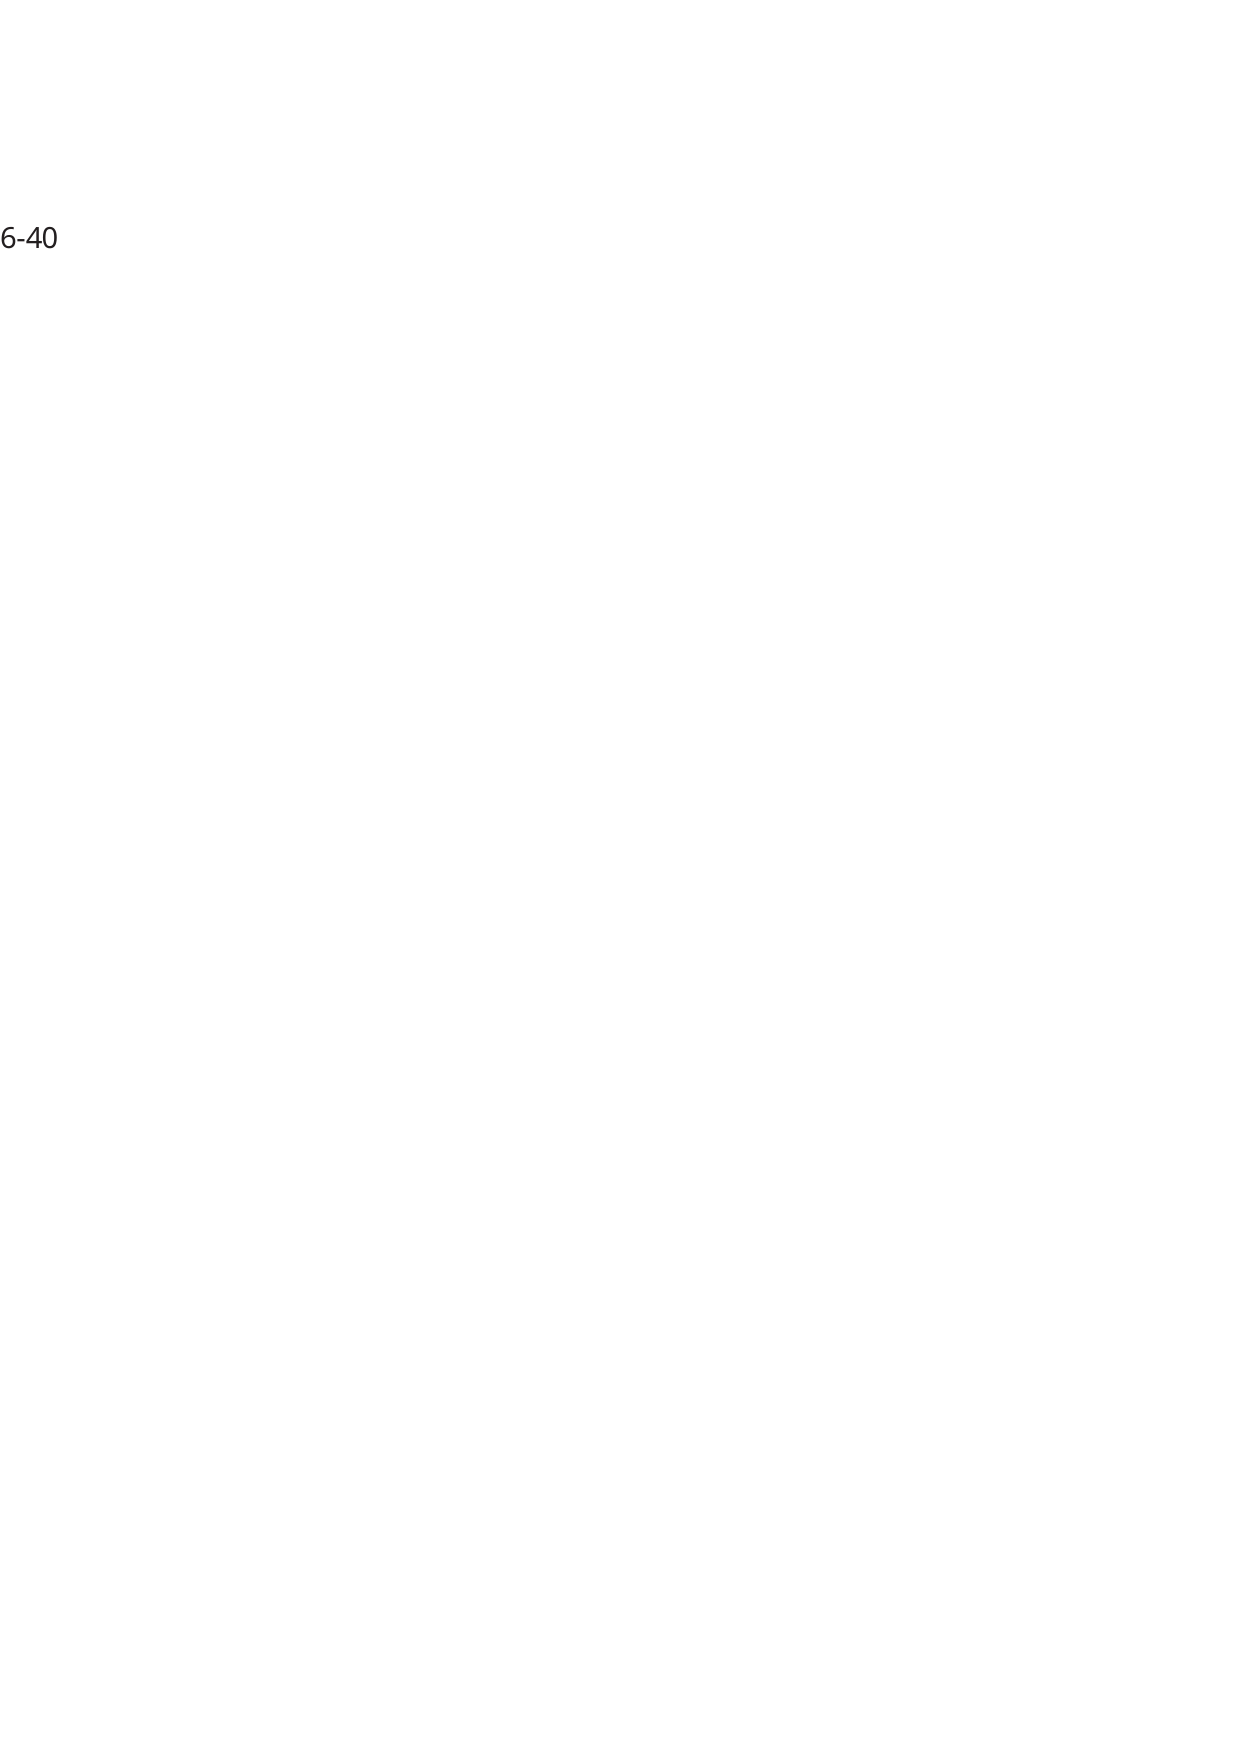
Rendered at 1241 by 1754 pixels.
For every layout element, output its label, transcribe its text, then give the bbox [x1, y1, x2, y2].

subtitle 6-40 [0, 217, 1196, 257]
